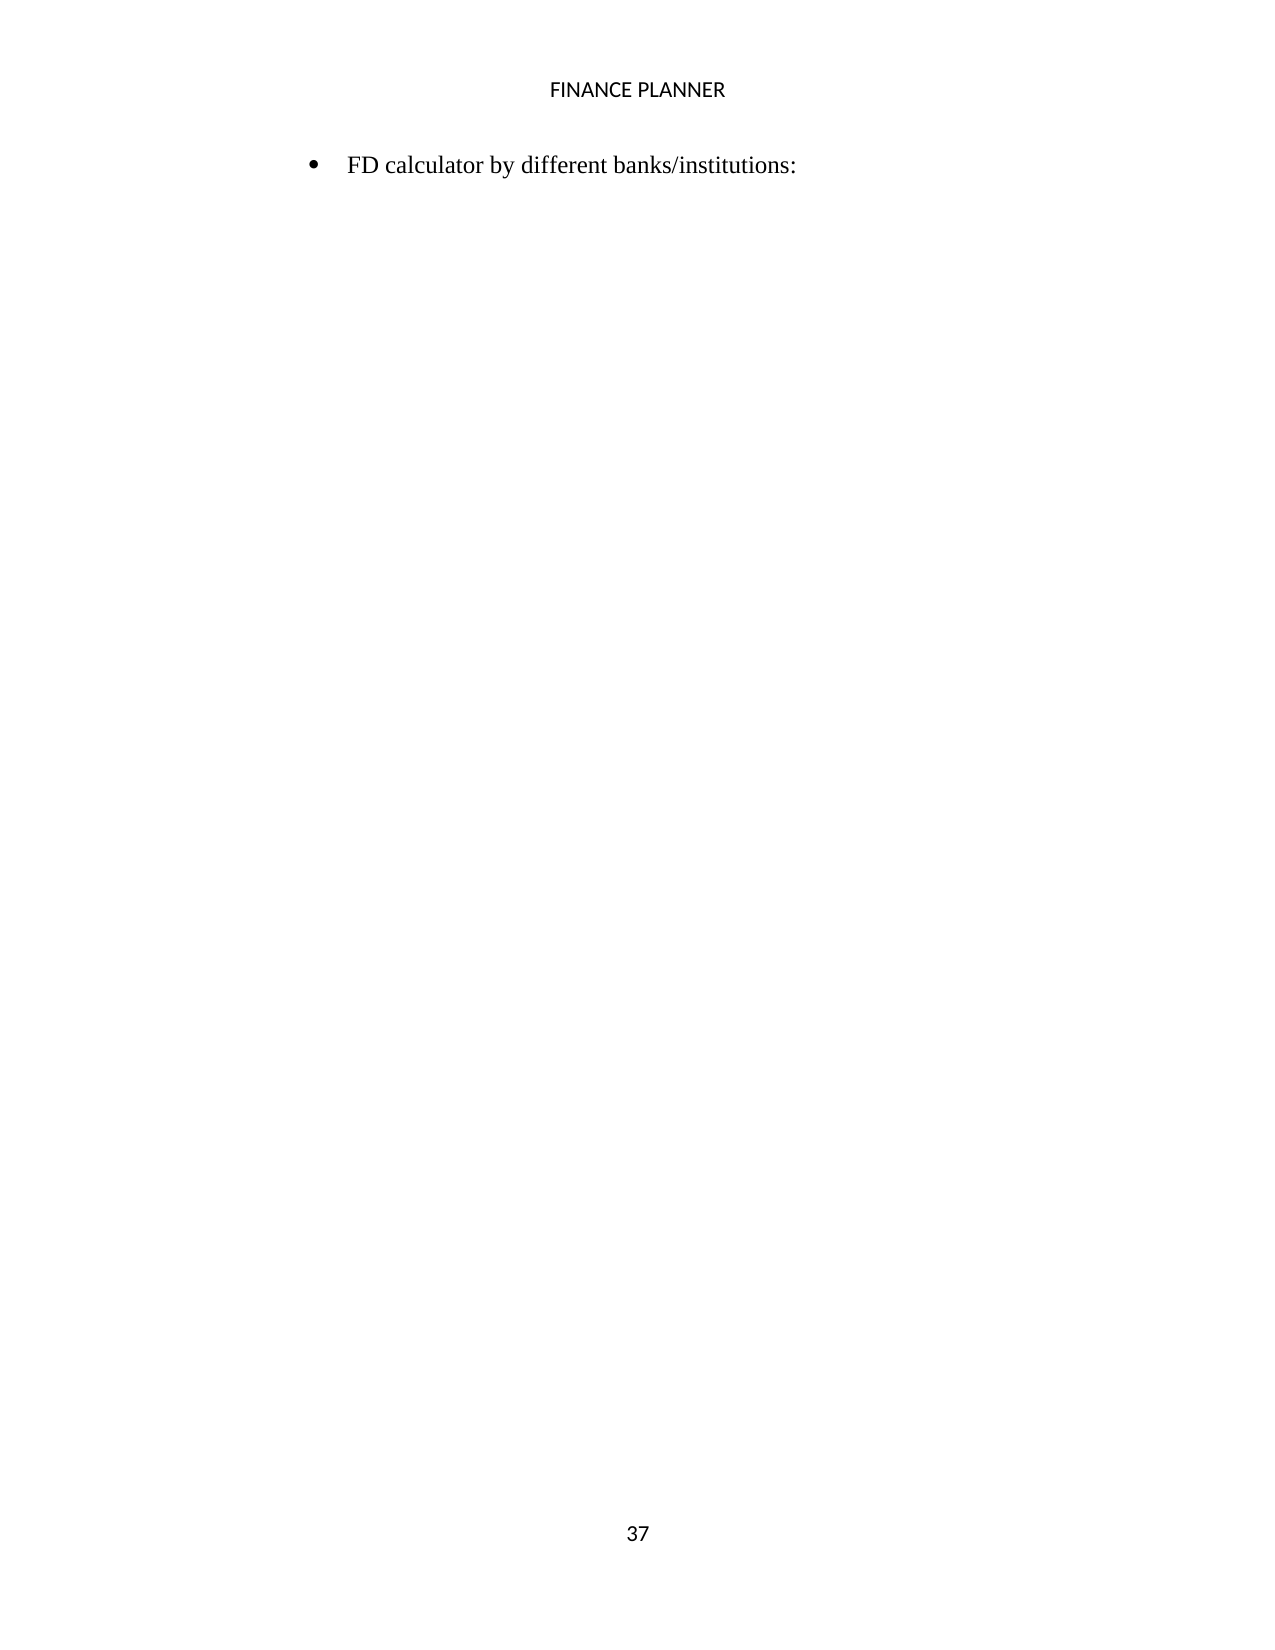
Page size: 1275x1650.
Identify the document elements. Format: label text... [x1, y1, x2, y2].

list FD calculator by different banks/institutions: [309, 150, 1125, 179]
